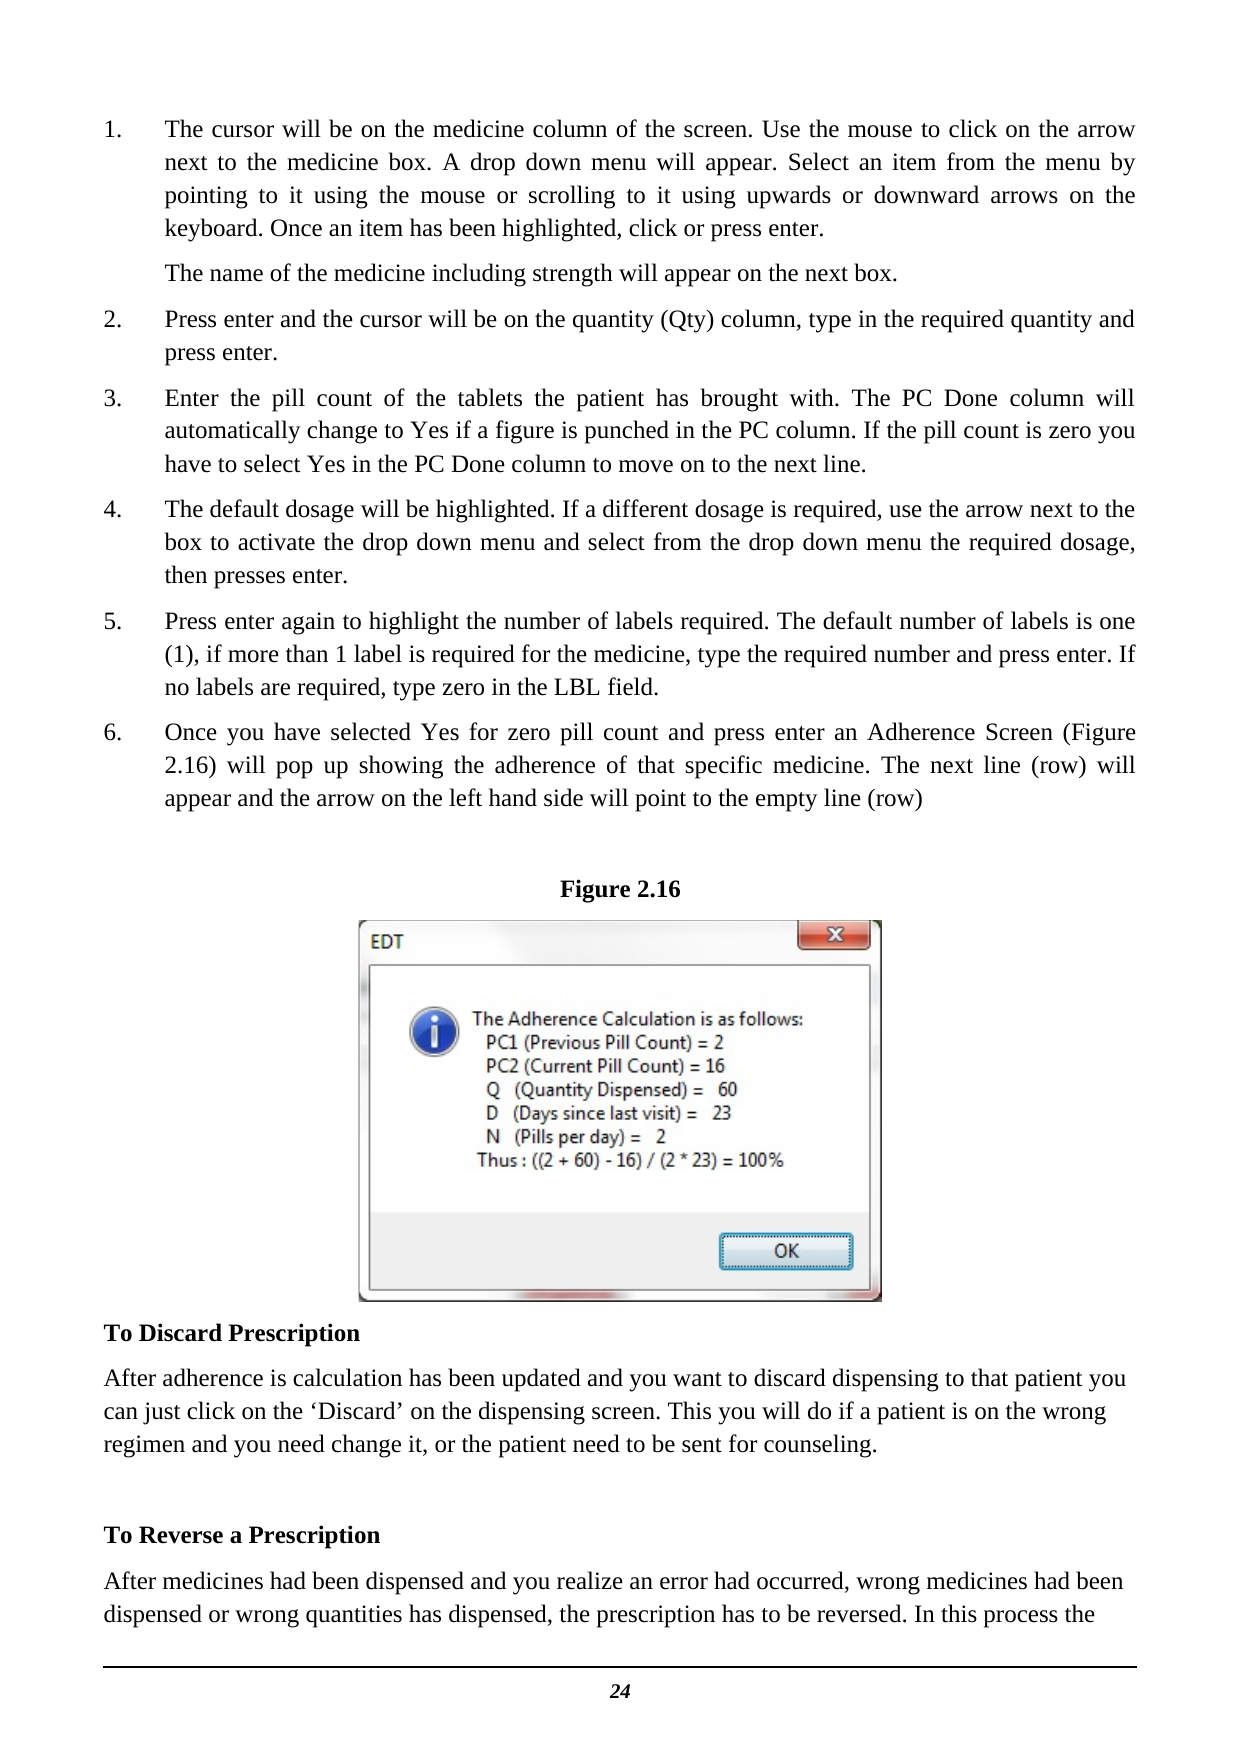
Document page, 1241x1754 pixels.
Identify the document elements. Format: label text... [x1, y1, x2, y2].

picture [358, 920, 882, 1302]
list Once you have selected Yes for zero pill count and press enter an Adherence Screen (Figure 2.16) will pop up showing the adherence of that specific medicine. The next line (row) will appear and the arrow on the left hand side will point to the empty line (row) [103, 717, 1137, 812]
list The default dosage will be highlighted. If a different dosage is required, use the arrow next to the box to activate the drop down menu and select from the drop down menu the required dosage, then presses enter. [103, 494, 1137, 589]
list The cursor will be on the medicine column of the screen. Use the mouse to click on the arrow next to the medicine box. A drop down menu will appear. Select an item from the menu by pointing to it using the mouse or scrolling to it using upwards or downward arrows on the keyboard. Once an item has been highlighted, click or press enter. [103, 114, 1137, 242]
text To Discard Prescription [103, 1318, 1137, 1347]
text After adherence is calculation has been updated and you want to discard dispensing to that patient you can just click on the ‘Discard’ on the dispensing screen. This you will do if a patient is on the wrong regimen and you need change it, or the patient need to be sent for counseling. [103, 1363, 1137, 1458]
list The name of the medicine including strength will appear on the next box. [164, 258, 1137, 287]
text Figure 2.16 [103, 874, 1137, 903]
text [103, 1566, 1137, 1628]
list Press enter and the cursor will be on the quantity (Qty) column, type in the required quantity and press enter. [103, 304, 1137, 366]
text To Reverse a Prescription [103, 1521, 1137, 1549]
list Enter the pill count of the tablets the patient has brought with. The PC Done column will automatically change to Yes if a figure is punched in the PC column. If the pill count is zero you have to select Yes in the PC Done column to move on to the next line. [103, 383, 1137, 477]
list Press enter again to highlight the number of labels required. The default number of labels is one (1), if more than 1 label is required for the medicine, type the required number and press enter. If no labels are required, type zero in the LBL field. [103, 606, 1137, 701]
